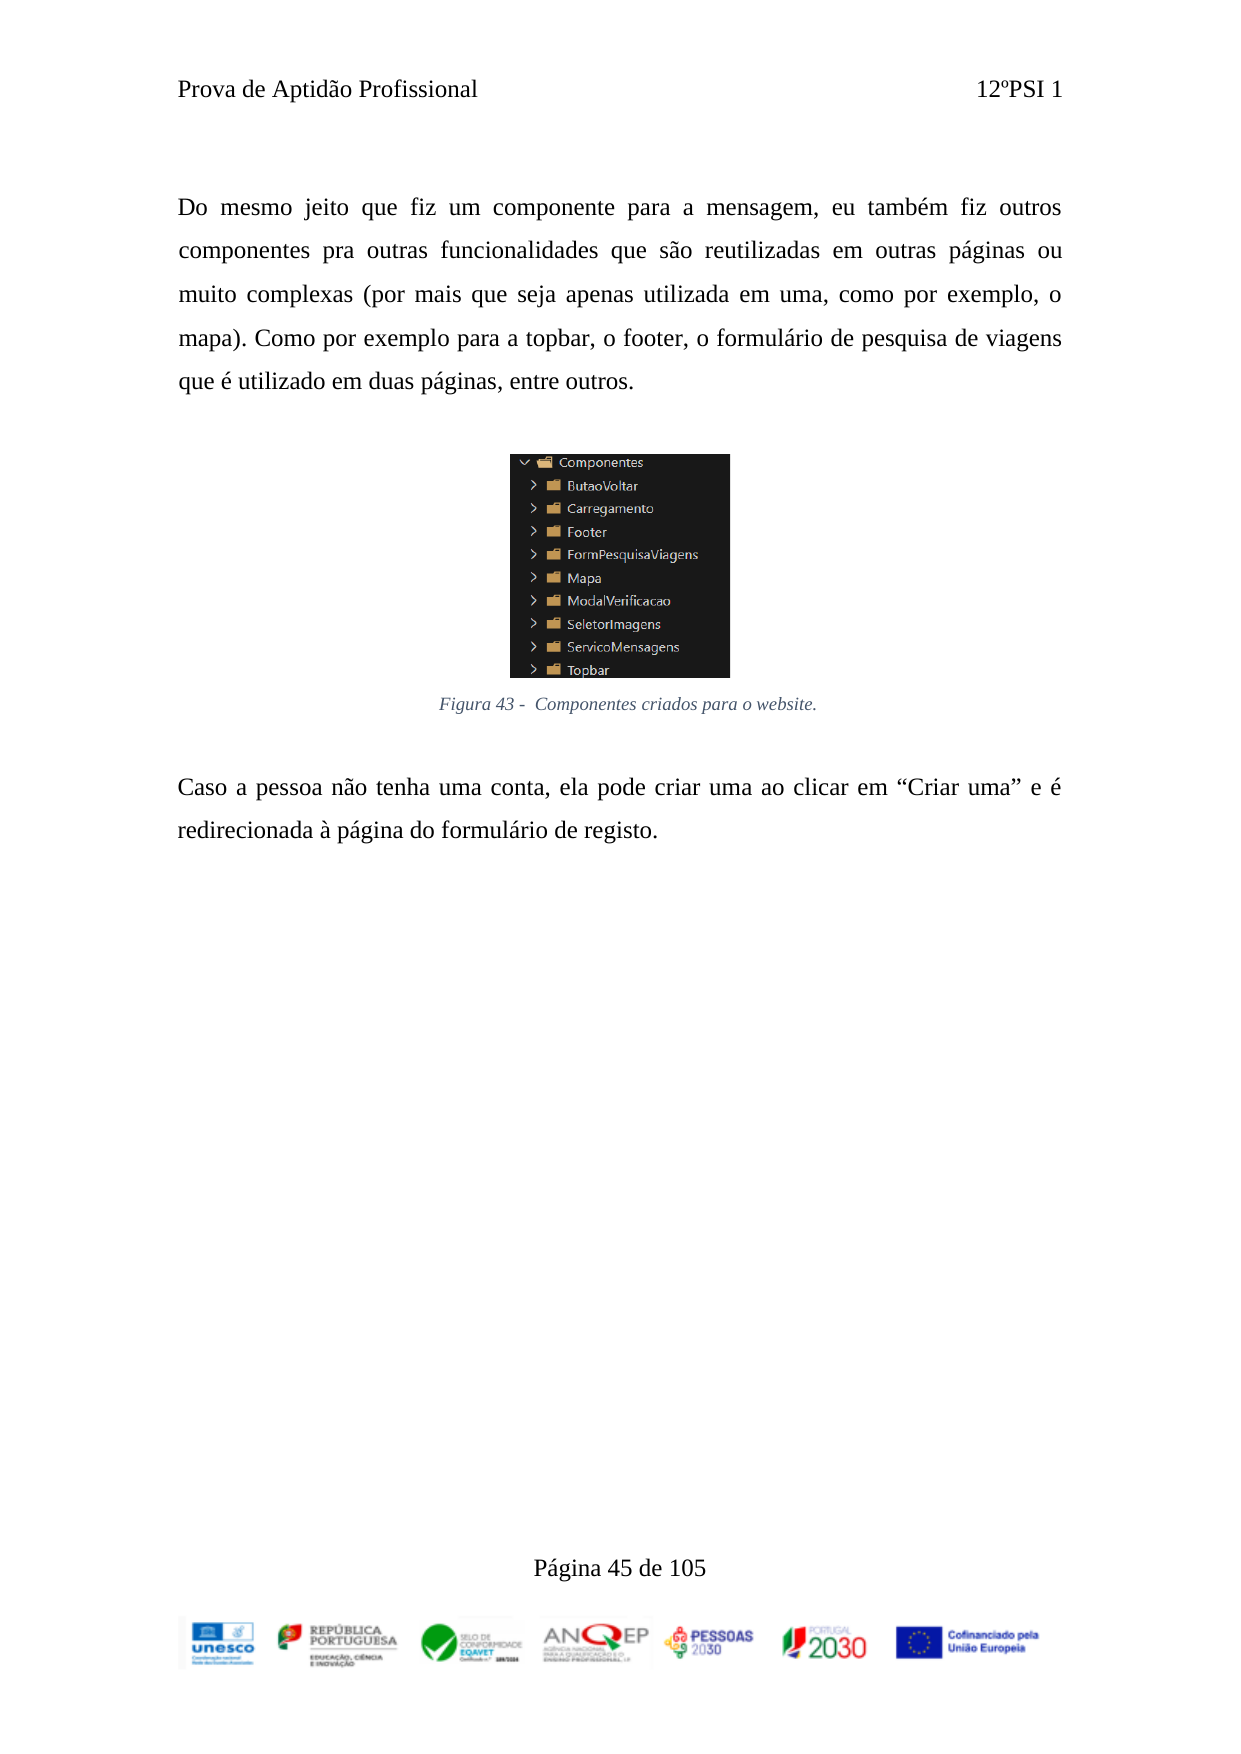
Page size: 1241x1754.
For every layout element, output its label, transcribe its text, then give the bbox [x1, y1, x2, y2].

text Caso a pessoa não tenha uma conta, ela pode criar uma ao clicar em “Criar uma” e é redirecionada à página do formulário de registo. [177, 772, 1063, 844]
text Do mesmo jeito que fiz um componente para a mensagem, eu também fiz outros componentes pra outras funcionalidades que são reutilizadas em outras páginas ou muito complexas (por mais que seja apenas utilizada em uma, como por exemplo, o mapa). Como por exemplo para a topbar, o footer, o formulário de pesquisa de viagens que é utilizado em duas páginas, entre outros. [177, 192, 1063, 395]
picture [510, 454, 730, 678]
picture [177, 1615, 1084, 1677]
text Figura 43 - Componentes criados para o website. [195, 693, 1063, 714]
